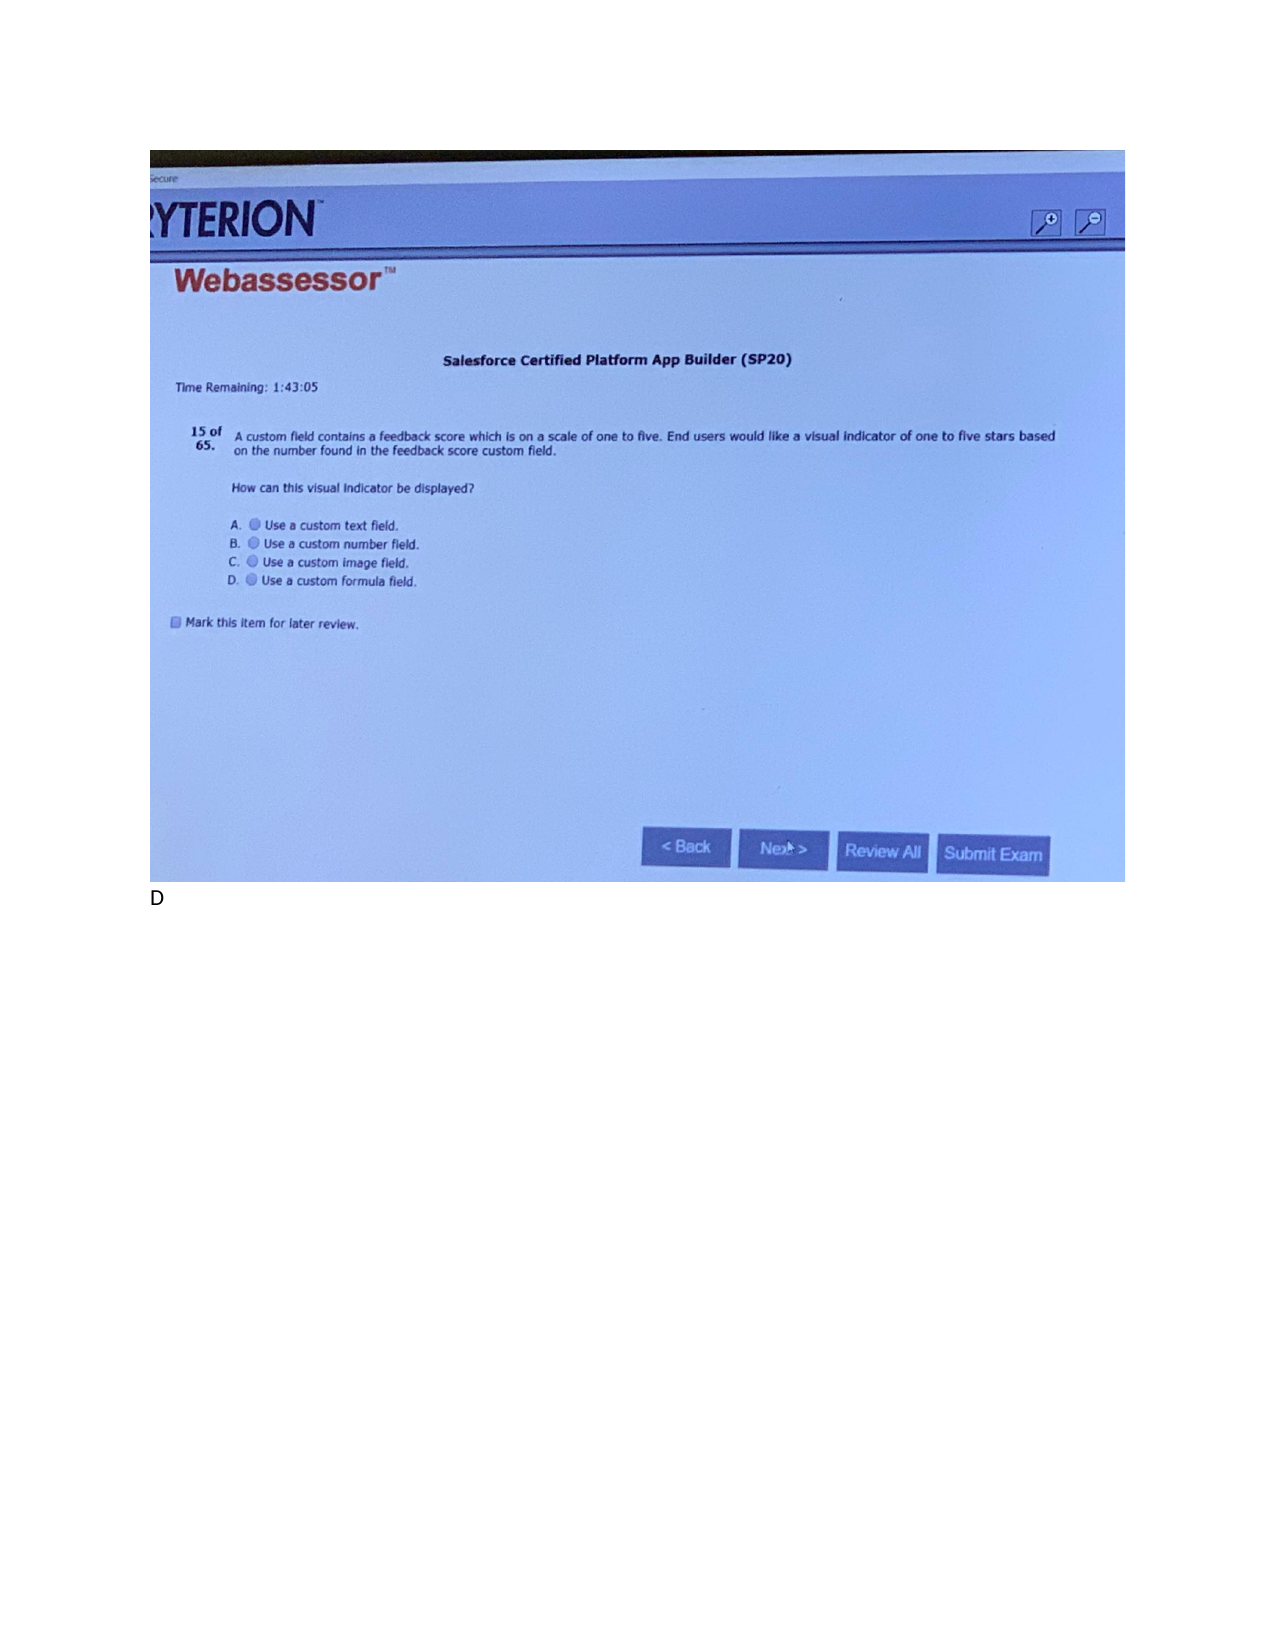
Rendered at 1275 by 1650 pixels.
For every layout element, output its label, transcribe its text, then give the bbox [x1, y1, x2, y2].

text CBACADACDCDBDABBC [150, 882, 1125, 911]
picture [150, 150, 1125, 882]
